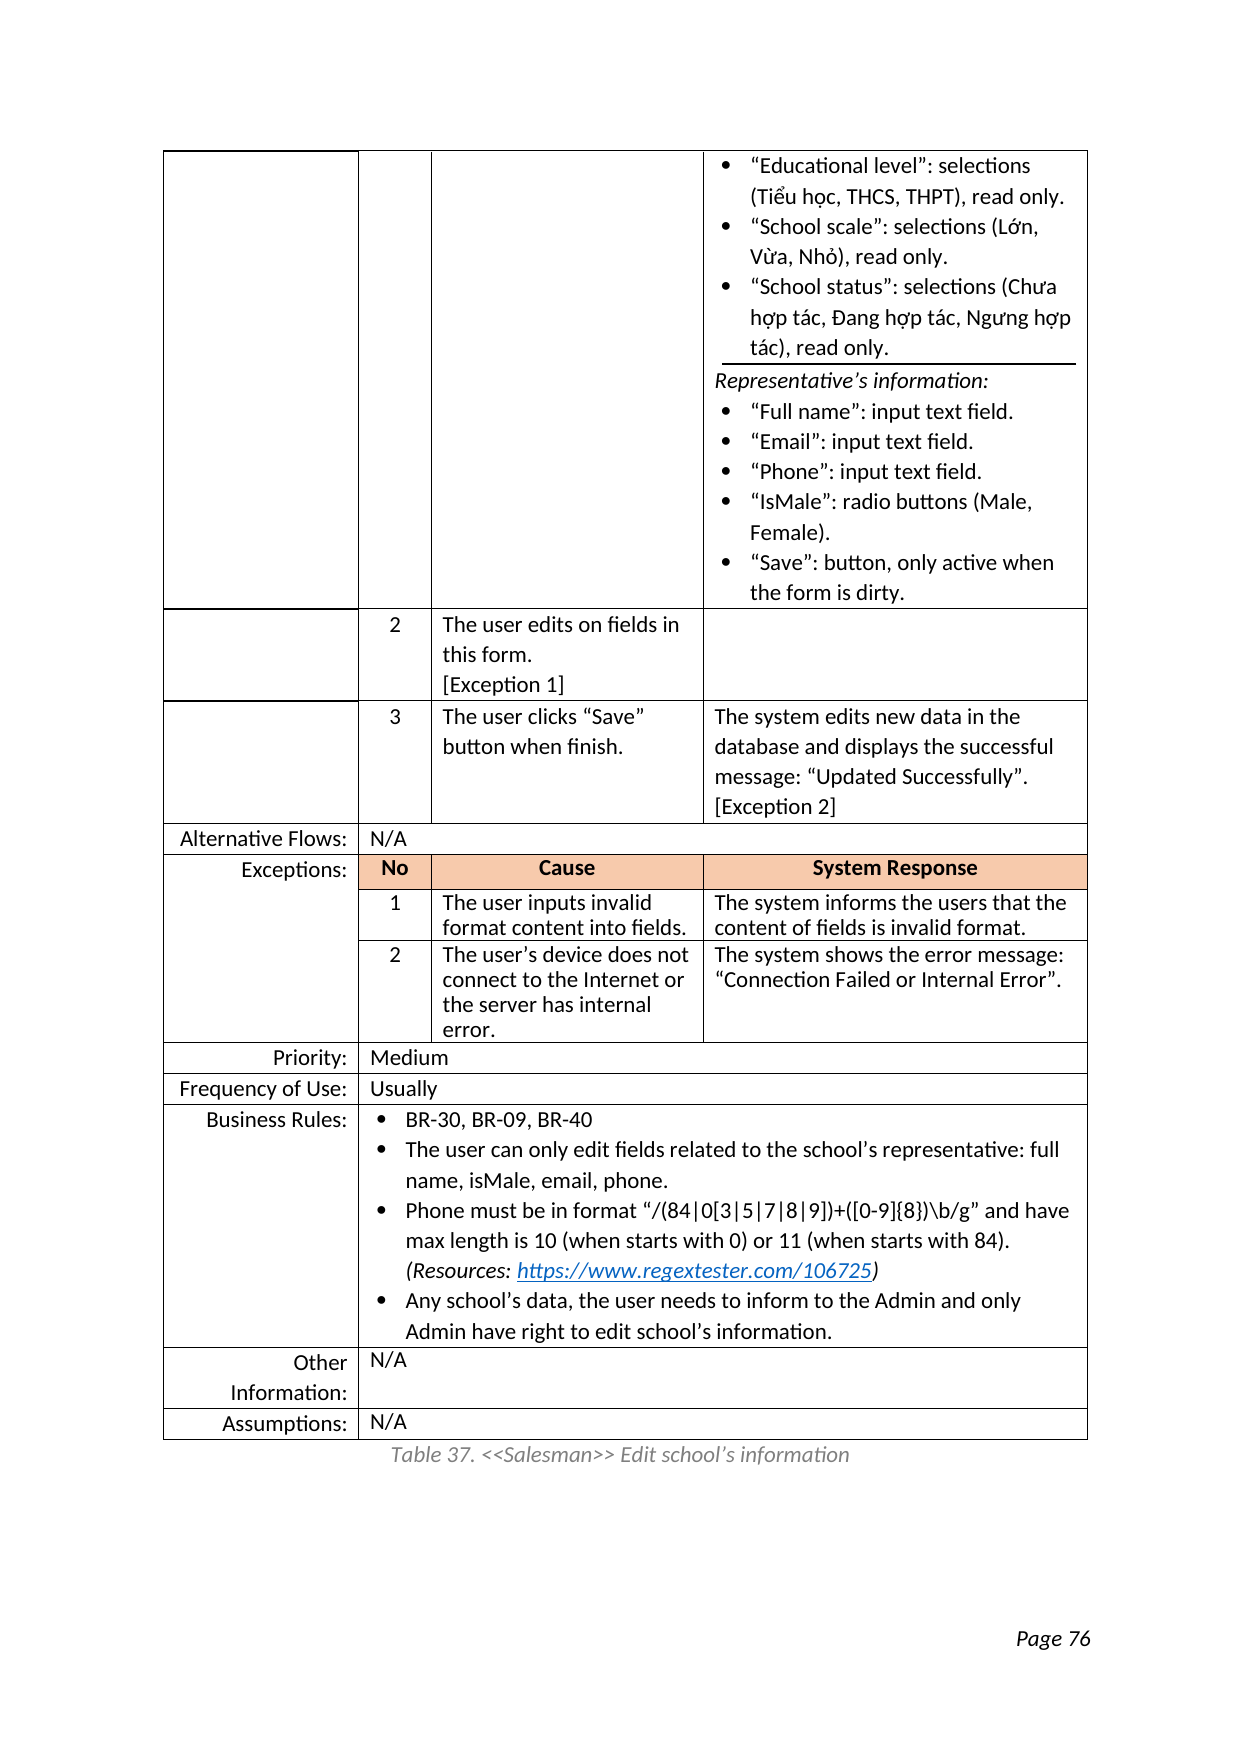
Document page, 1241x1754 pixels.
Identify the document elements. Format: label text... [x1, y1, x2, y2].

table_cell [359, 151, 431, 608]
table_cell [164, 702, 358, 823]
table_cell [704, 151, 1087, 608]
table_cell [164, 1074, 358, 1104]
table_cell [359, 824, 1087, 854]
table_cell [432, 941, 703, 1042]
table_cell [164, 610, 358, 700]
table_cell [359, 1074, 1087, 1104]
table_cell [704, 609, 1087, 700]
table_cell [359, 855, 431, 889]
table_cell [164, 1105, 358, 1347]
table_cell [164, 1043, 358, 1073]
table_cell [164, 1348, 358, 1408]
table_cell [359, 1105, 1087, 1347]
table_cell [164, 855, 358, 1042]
text Table 37. <<Salesman>> Edit school’s information [150, 1440, 1093, 1468]
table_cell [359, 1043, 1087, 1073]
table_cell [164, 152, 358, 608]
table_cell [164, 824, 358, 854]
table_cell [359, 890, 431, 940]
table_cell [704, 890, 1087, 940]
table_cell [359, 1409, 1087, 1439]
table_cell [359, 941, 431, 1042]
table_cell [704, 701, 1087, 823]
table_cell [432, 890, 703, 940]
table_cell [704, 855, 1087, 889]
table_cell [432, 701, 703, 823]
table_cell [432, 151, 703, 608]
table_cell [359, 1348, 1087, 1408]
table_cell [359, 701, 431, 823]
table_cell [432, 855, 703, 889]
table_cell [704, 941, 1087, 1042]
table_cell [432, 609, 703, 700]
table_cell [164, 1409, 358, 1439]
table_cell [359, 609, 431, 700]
